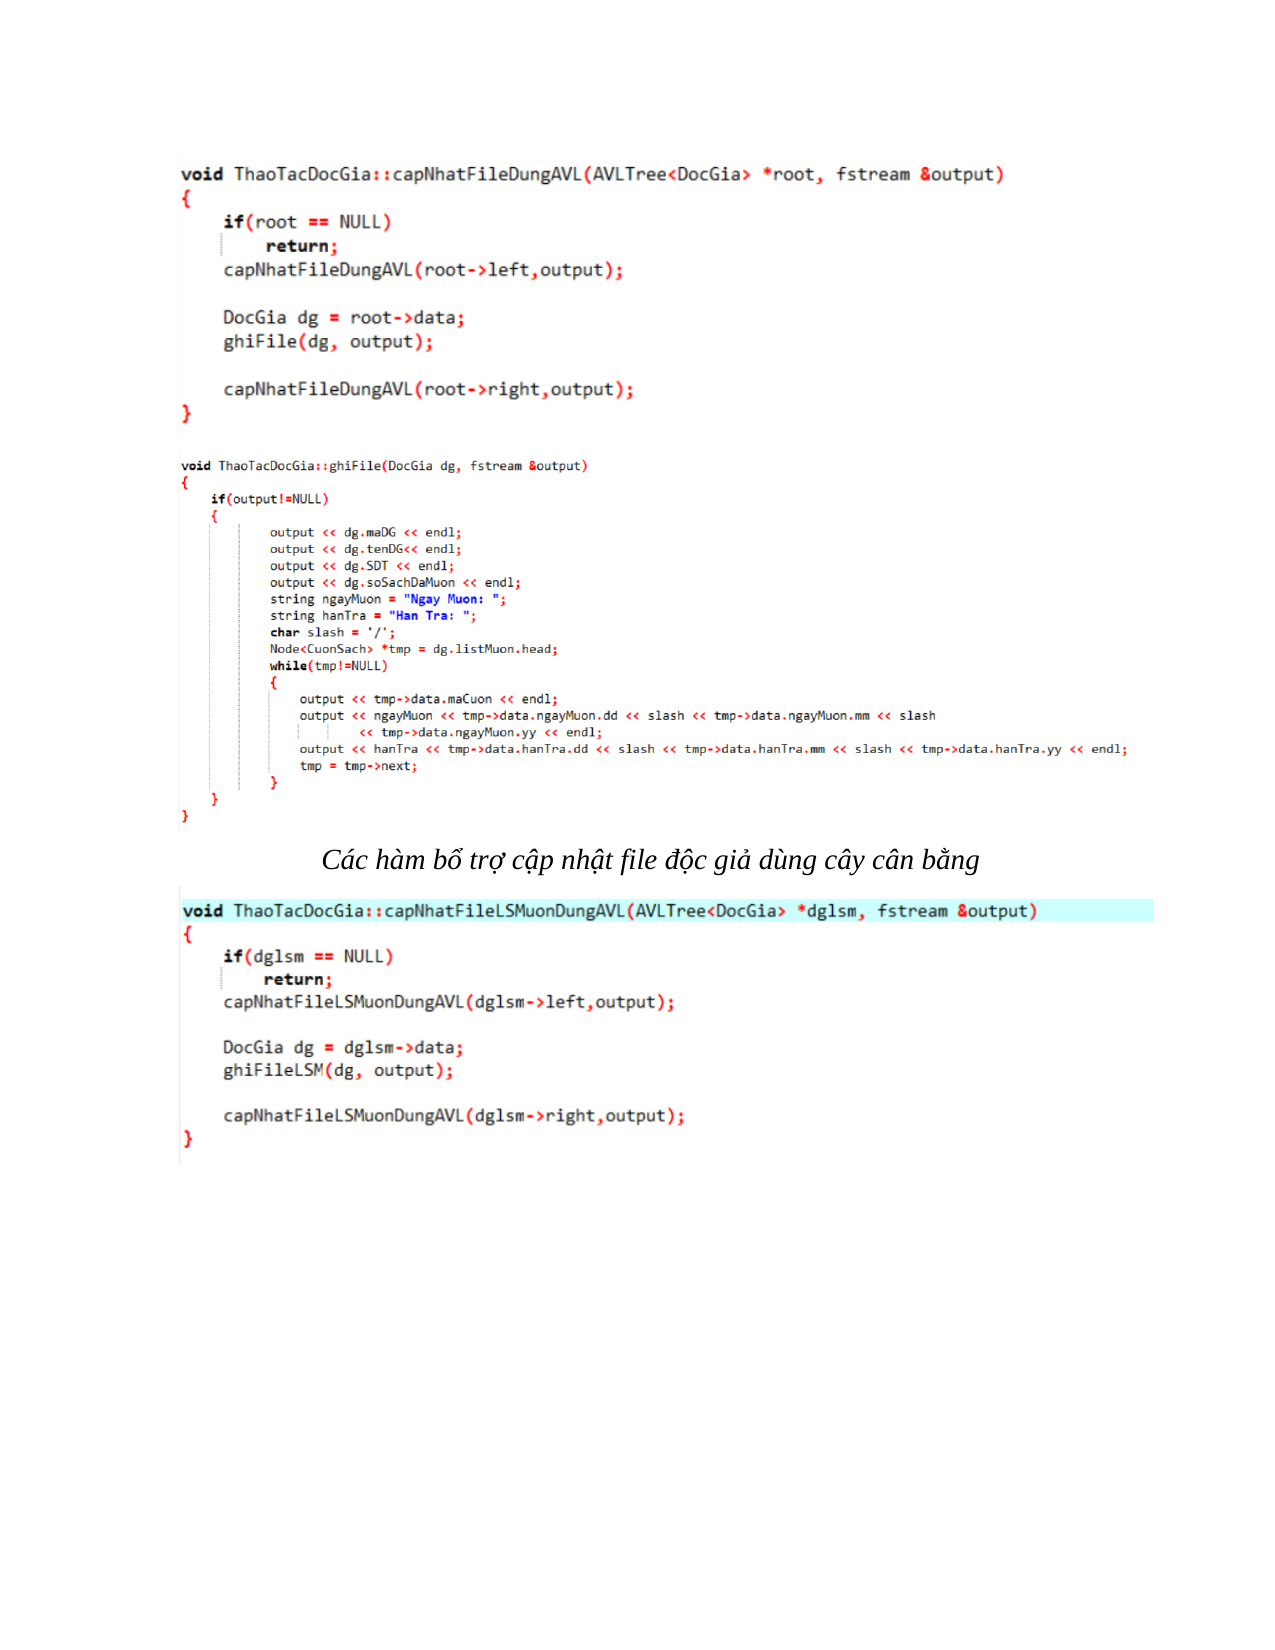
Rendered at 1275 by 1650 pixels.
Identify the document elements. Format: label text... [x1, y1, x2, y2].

text Các hàm bổ trợ cập nhật file độc giả dùng cây cân bằng [178, 842, 1125, 876]
picture [178, 886, 1154, 1165]
picture [178, 150, 1154, 441]
picture [178, 450, 1154, 833]
